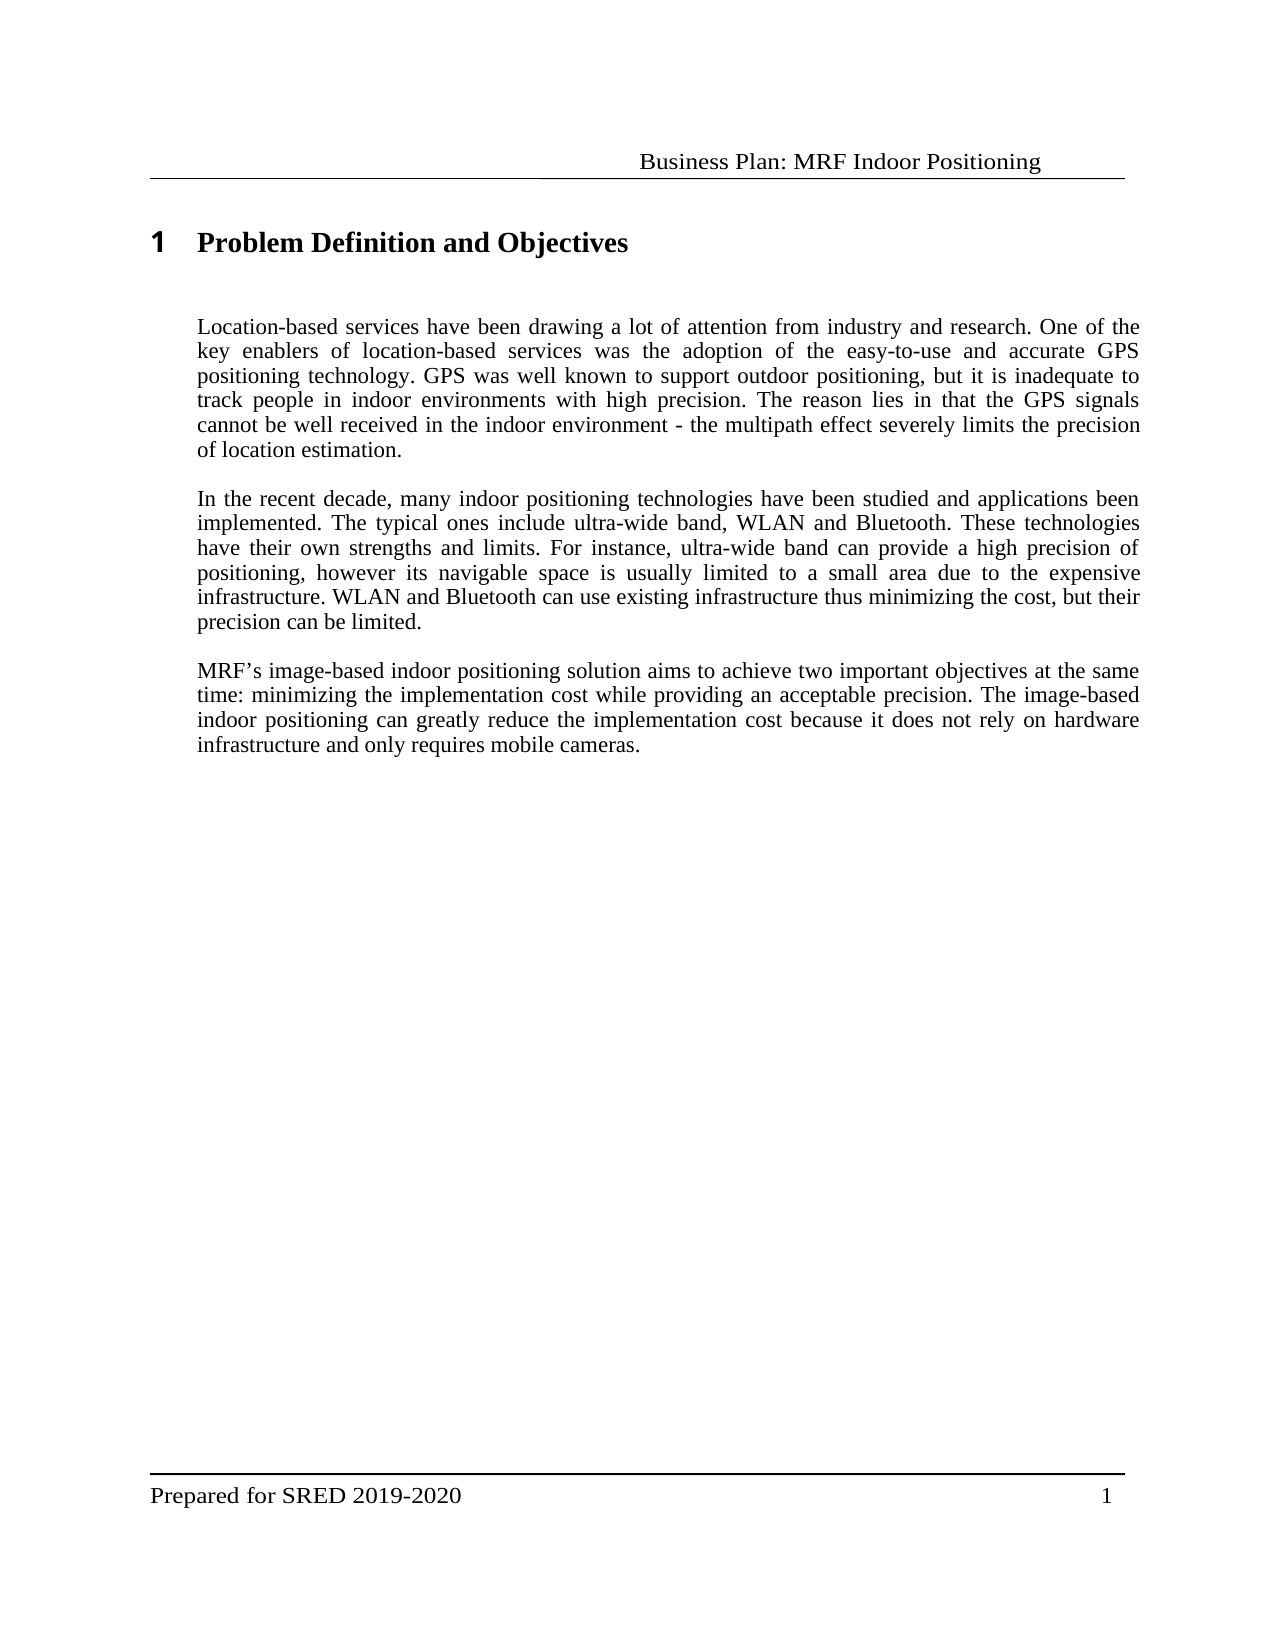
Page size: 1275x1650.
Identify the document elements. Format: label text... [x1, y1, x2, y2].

subtitle Problem Definition and Objectives [150, 222, 1142, 261]
text MRF’s image-based indoor positioning solution aims to achieve two important objectives at the same time: minimizing the implementation cost while providing an acceptable precision. The image-based indoor positioning can greatly reduce the implementation cost because it does not rely on hardware infrastructure and only requires mobile cameras. [197, 659, 1142, 757]
text Location-based services have been drawing a lot of attention from industry and research. One of the key enablers of location-based services was the adoption of the easy-to-use and accurate GPS positioning technology. GPS was well known to support outdoor positioning, but it is inadequate to track people in indoor environments with high precision. The reason lies in that the GPS signals cannot be well received in the indoor environment - the multipath effect severely limits the precision of location estimation. [197, 314, 1142, 462]
text In the recent decade, many indoor positioning technologies have been studied and applications been implemented. The typical ones include ultra-wide band, WLAN and Bluetooth. These technologies have their own strengths and limits. For instance, ultra-wide band can provide a high precision of positioning, however its navigable space is usually limited to a small area due to the expensive infrastructure. WLAN and Bluetooth can use existing infrastructure thus minimizing the cost, but their precision can be limited. [197, 487, 1142, 634]
